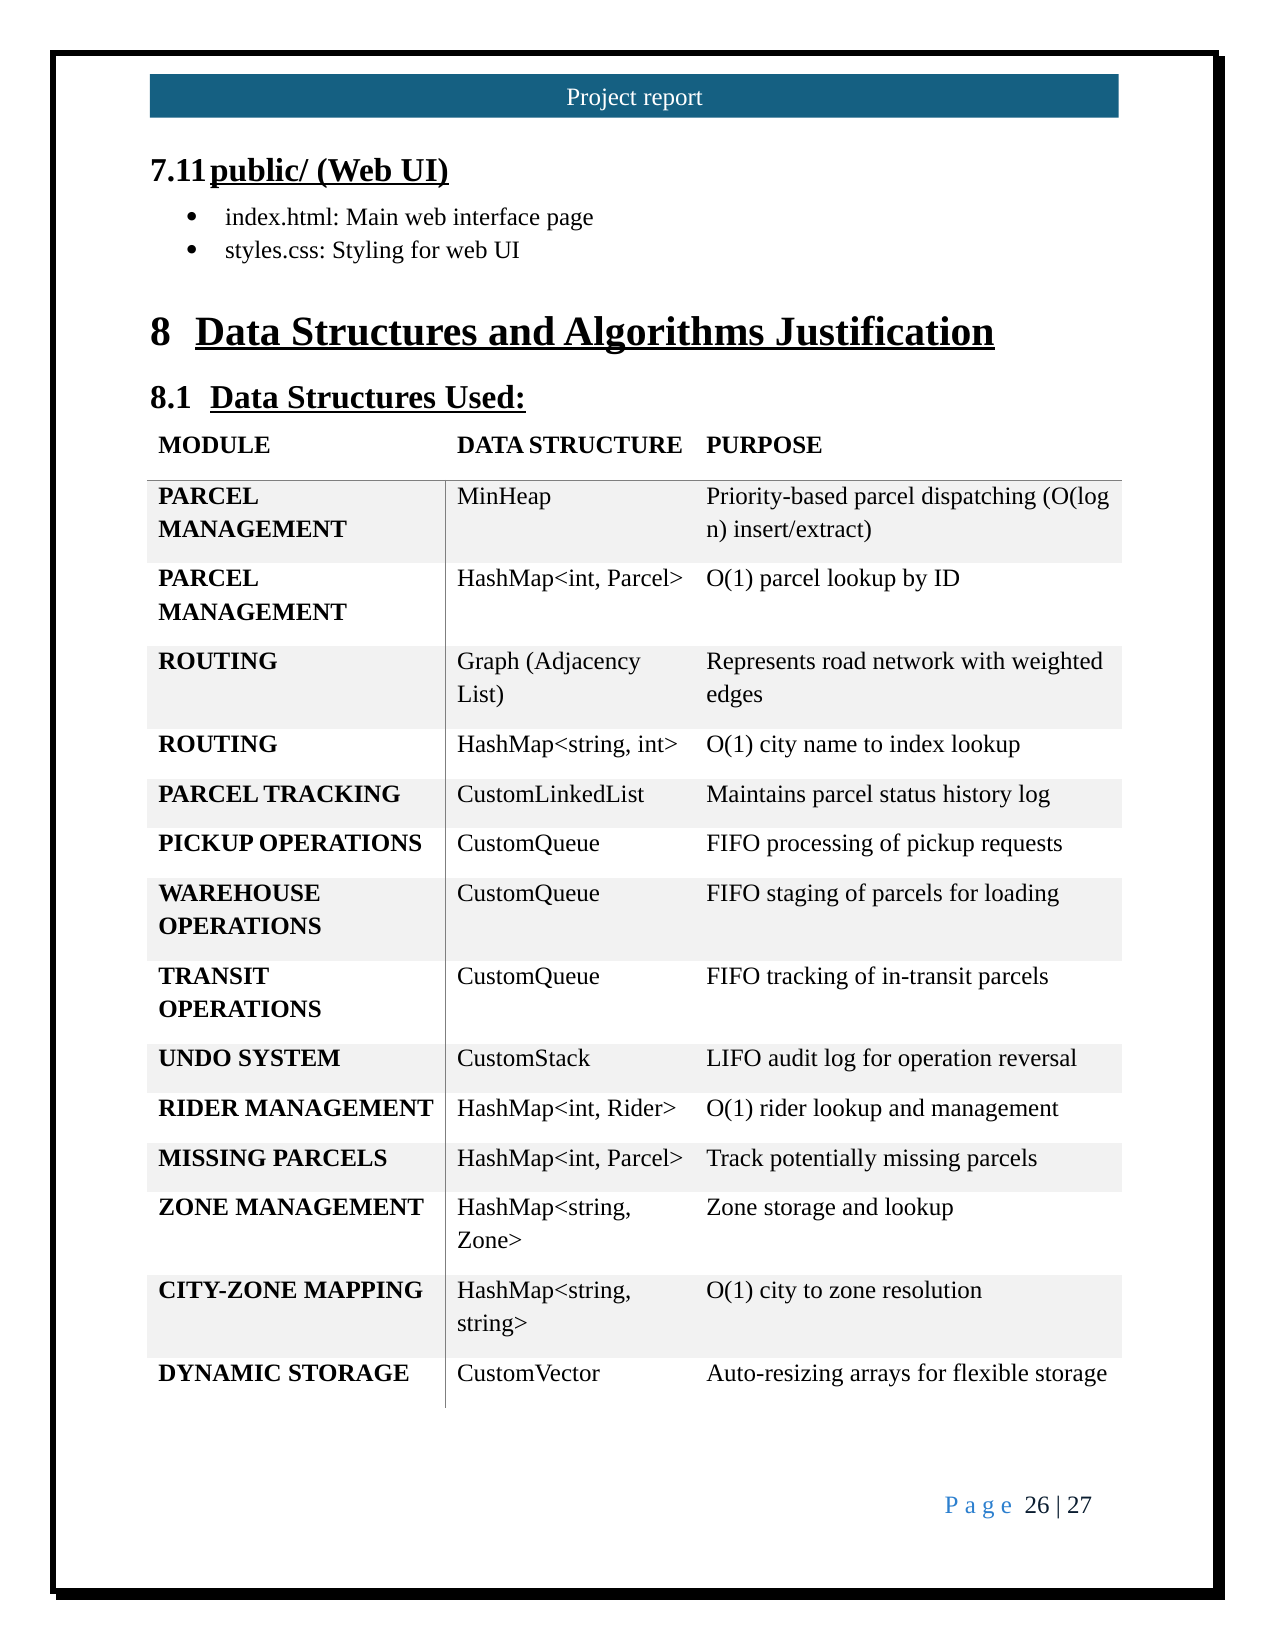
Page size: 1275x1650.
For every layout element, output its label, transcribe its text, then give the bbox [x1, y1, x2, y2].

table_cell Undo System [147, 1044, 445, 1093]
table_cell Maintains parcel status history log [695, 779, 1122, 828]
table_cell Represents road network with weighted edges [695, 646, 1122, 729]
table_cell Parcel Management [147, 564, 445, 646]
table_header Module [147, 430, 446, 480]
table_cell O(1) city to zone resolution [695, 1275, 1122, 1358]
table_cell Priority-based parcel dispatching (O(log n) insert/extract) [695, 481, 1122, 563]
table_cell HashMap<int, Parcel> [446, 1143, 695, 1192]
table_cell LIFO audit log for operation reversal [695, 1044, 1122, 1093]
table_cell HashMap<int, Rider> [446, 1093, 695, 1143]
table_cell FIFO processing of pickup requests [695, 828, 1122, 878]
table_cell Dynamic Storage [147, 1358, 445, 1408]
table_cell CustomQueue [446, 828, 695, 878]
subtitle Data Structures Used: [150, 378, 1119, 416]
table_cell Zone storage and lookup [695, 1193, 1122, 1275]
table_cell FIFO staging of parcels for loading [695, 878, 1122, 961]
table_cell CustomStack [446, 1044, 695, 1093]
table_cell HashMap<string, string> [446, 1275, 695, 1358]
table_cell HashMap<string, int> [446, 729, 695, 779]
table_cell City-Zone Mapping [147, 1275, 445, 1358]
subtitle Data Structures and Algorithms Justification [150, 306, 1119, 354]
table_cell Graph (Adjacency List) [446, 646, 695, 729]
subtitle public/ (Web UI) [150, 150, 1119, 188]
list index.html: Main web interface page [187, 202, 1119, 231]
table_cell Warehouse Operations [147, 878, 445, 961]
table_cell CustomQueue [446, 961, 695, 1043]
table_header Data Structure [446, 430, 695, 480]
list styles.css: Styling for web UI [187, 235, 1119, 264]
table_cell HashMap<string, Zone> [446, 1193, 695, 1275]
table_cell O(1) parcel lookup by ID [695, 564, 1122, 646]
table_cell Parcel Tracking [147, 779, 445, 828]
table_cell CustomQueue [446, 878, 695, 961]
table_cell Routing [147, 729, 445, 779]
table_cell Missing Parcels [147, 1143, 445, 1192]
table_cell Auto-resizing arrays for flexible storage [695, 1358, 1122, 1408]
table_cell Routing [147, 646, 445, 729]
table_cell Rider Management [147, 1093, 445, 1143]
table_cell Parcel Management [147, 481, 445, 563]
table_cell Track potentially missing parcels [695, 1143, 1122, 1192]
table_cell Transit Operations [147, 961, 445, 1043]
table_cell MinHeap [446, 481, 695, 563]
table_cell HashMap<int, Parcel> [446, 564, 695, 646]
table_cell O(1) city name to index lookup [695, 729, 1122, 779]
table_cell Zone Management [147, 1193, 445, 1275]
table_cell O(1) rider lookup and management [695, 1093, 1122, 1143]
table_cell FIFO tracking of in-transit parcels [695, 961, 1122, 1043]
table_header Purpose [695, 430, 1122, 480]
table_cell CustomVector [446, 1358, 695, 1408]
table_cell CustomLinkedList [446, 779, 695, 828]
table_cell Pickup Operations [147, 828, 445, 878]
